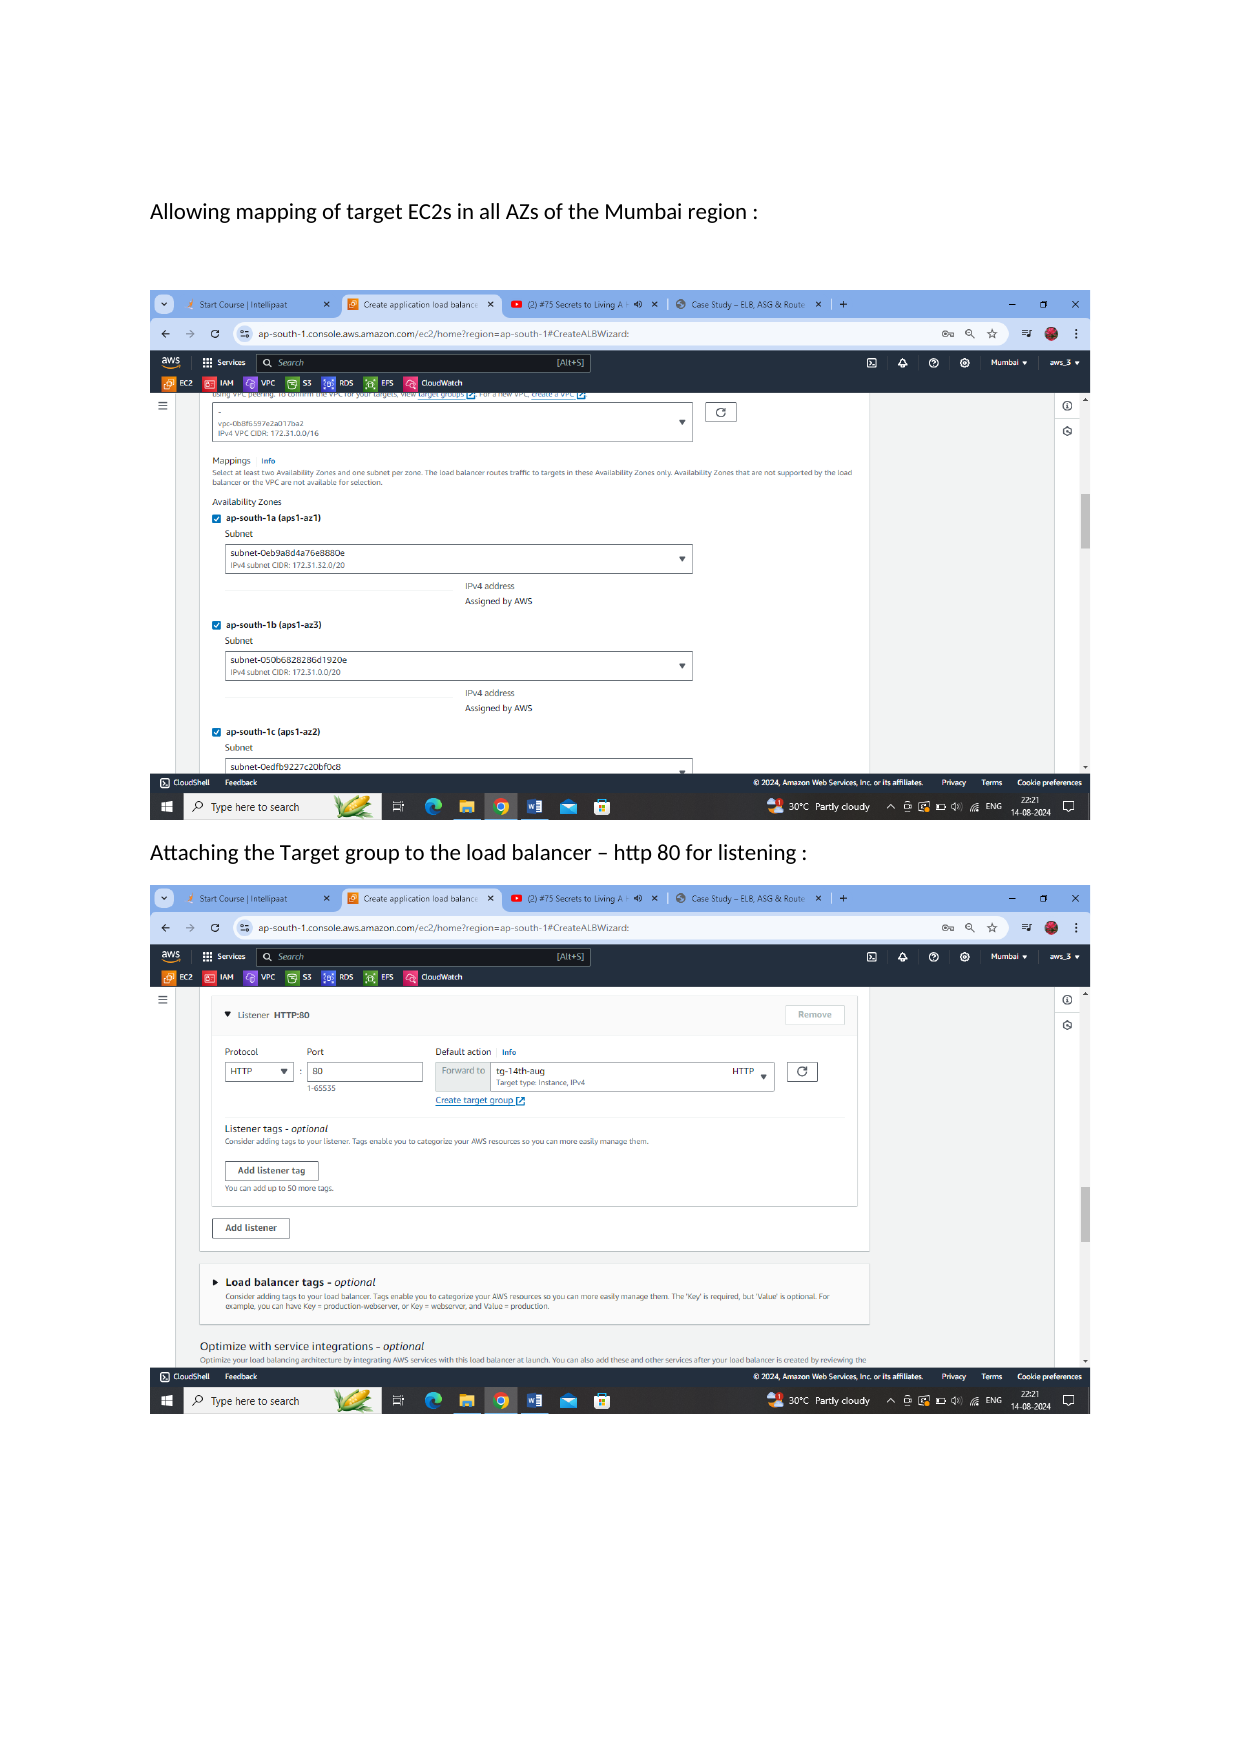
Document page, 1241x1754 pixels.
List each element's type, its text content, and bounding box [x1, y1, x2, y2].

picture [150, 885, 1091, 1414]
text Attaching the Target group to the load balancer – http 80 for listening : [150, 838, 1090, 866]
text Allowing mapping of target EC2s in all AZs of the Mumbai region : [150, 197, 1090, 225]
picture [150, 290, 1091, 820]
